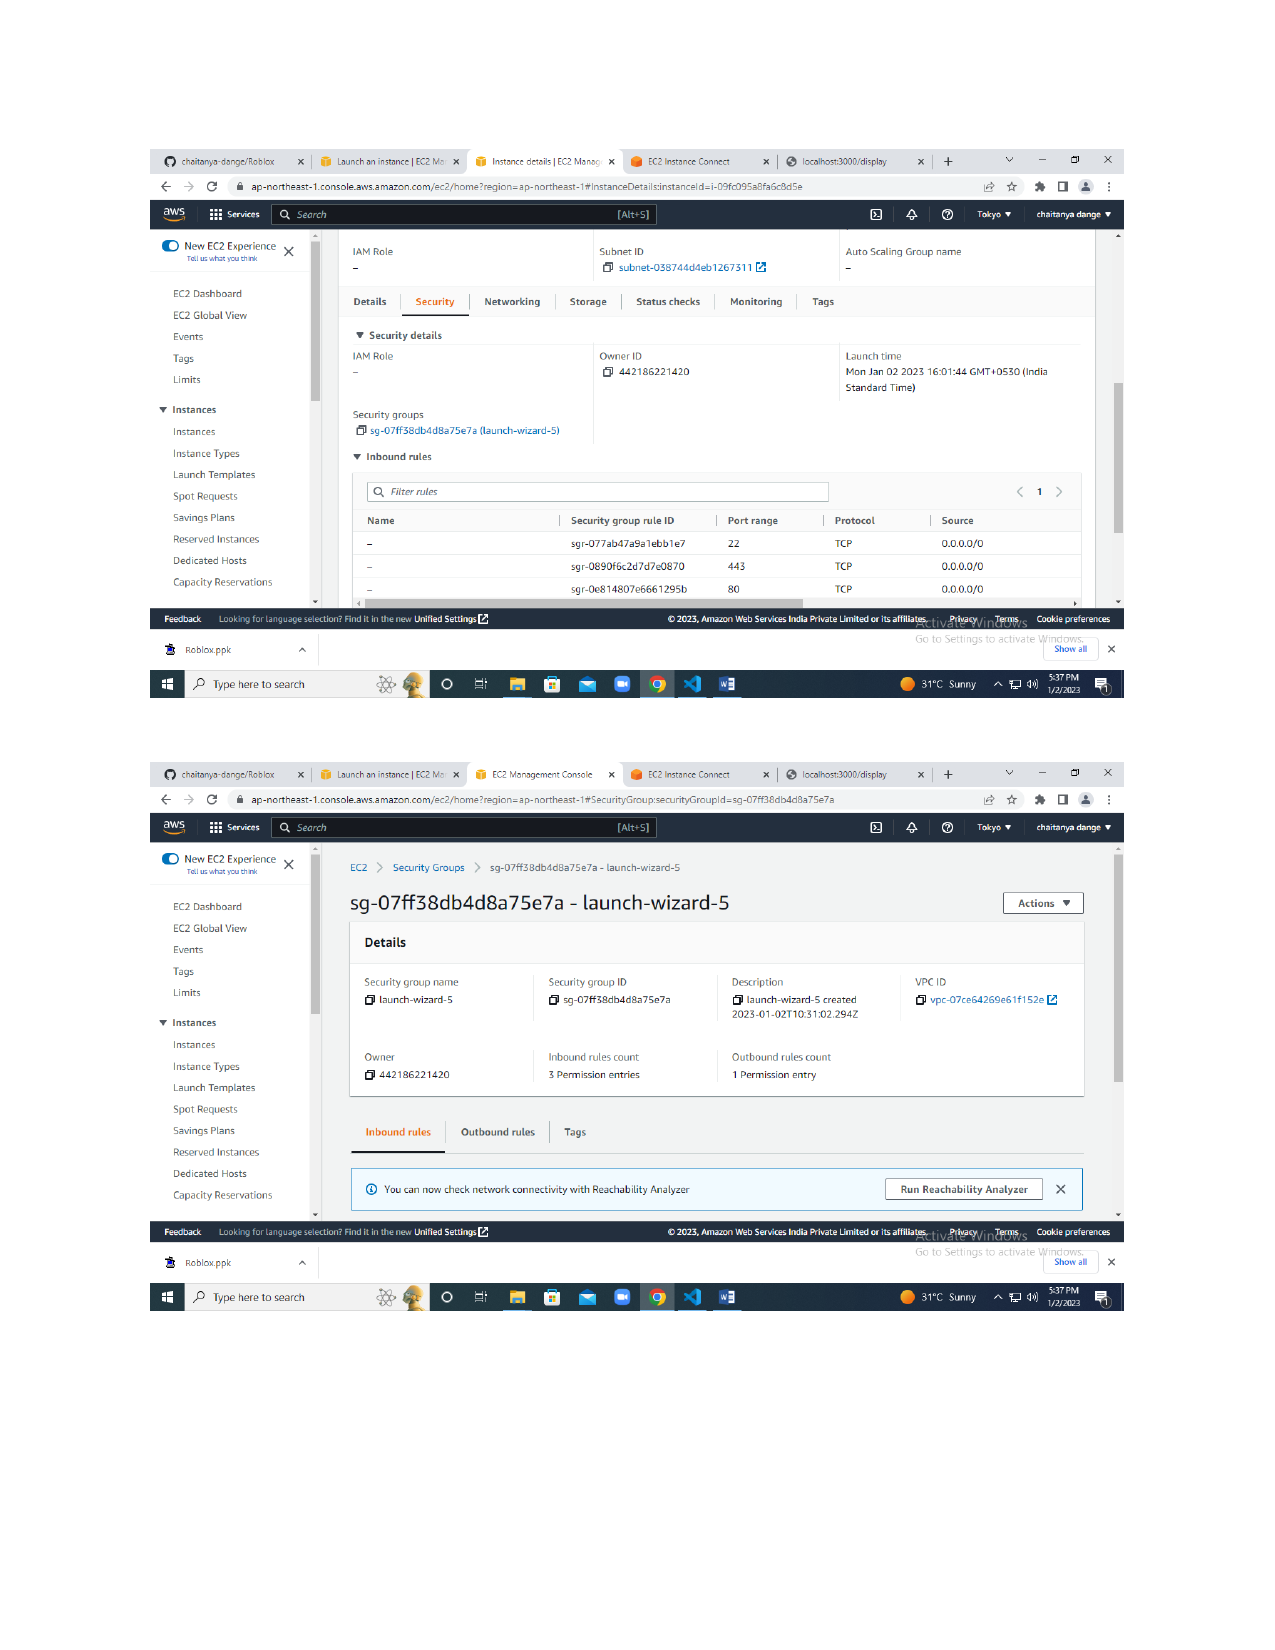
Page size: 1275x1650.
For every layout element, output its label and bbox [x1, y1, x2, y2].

picture [150, 762, 1124, 1311]
picture [150, 149, 1124, 698]
